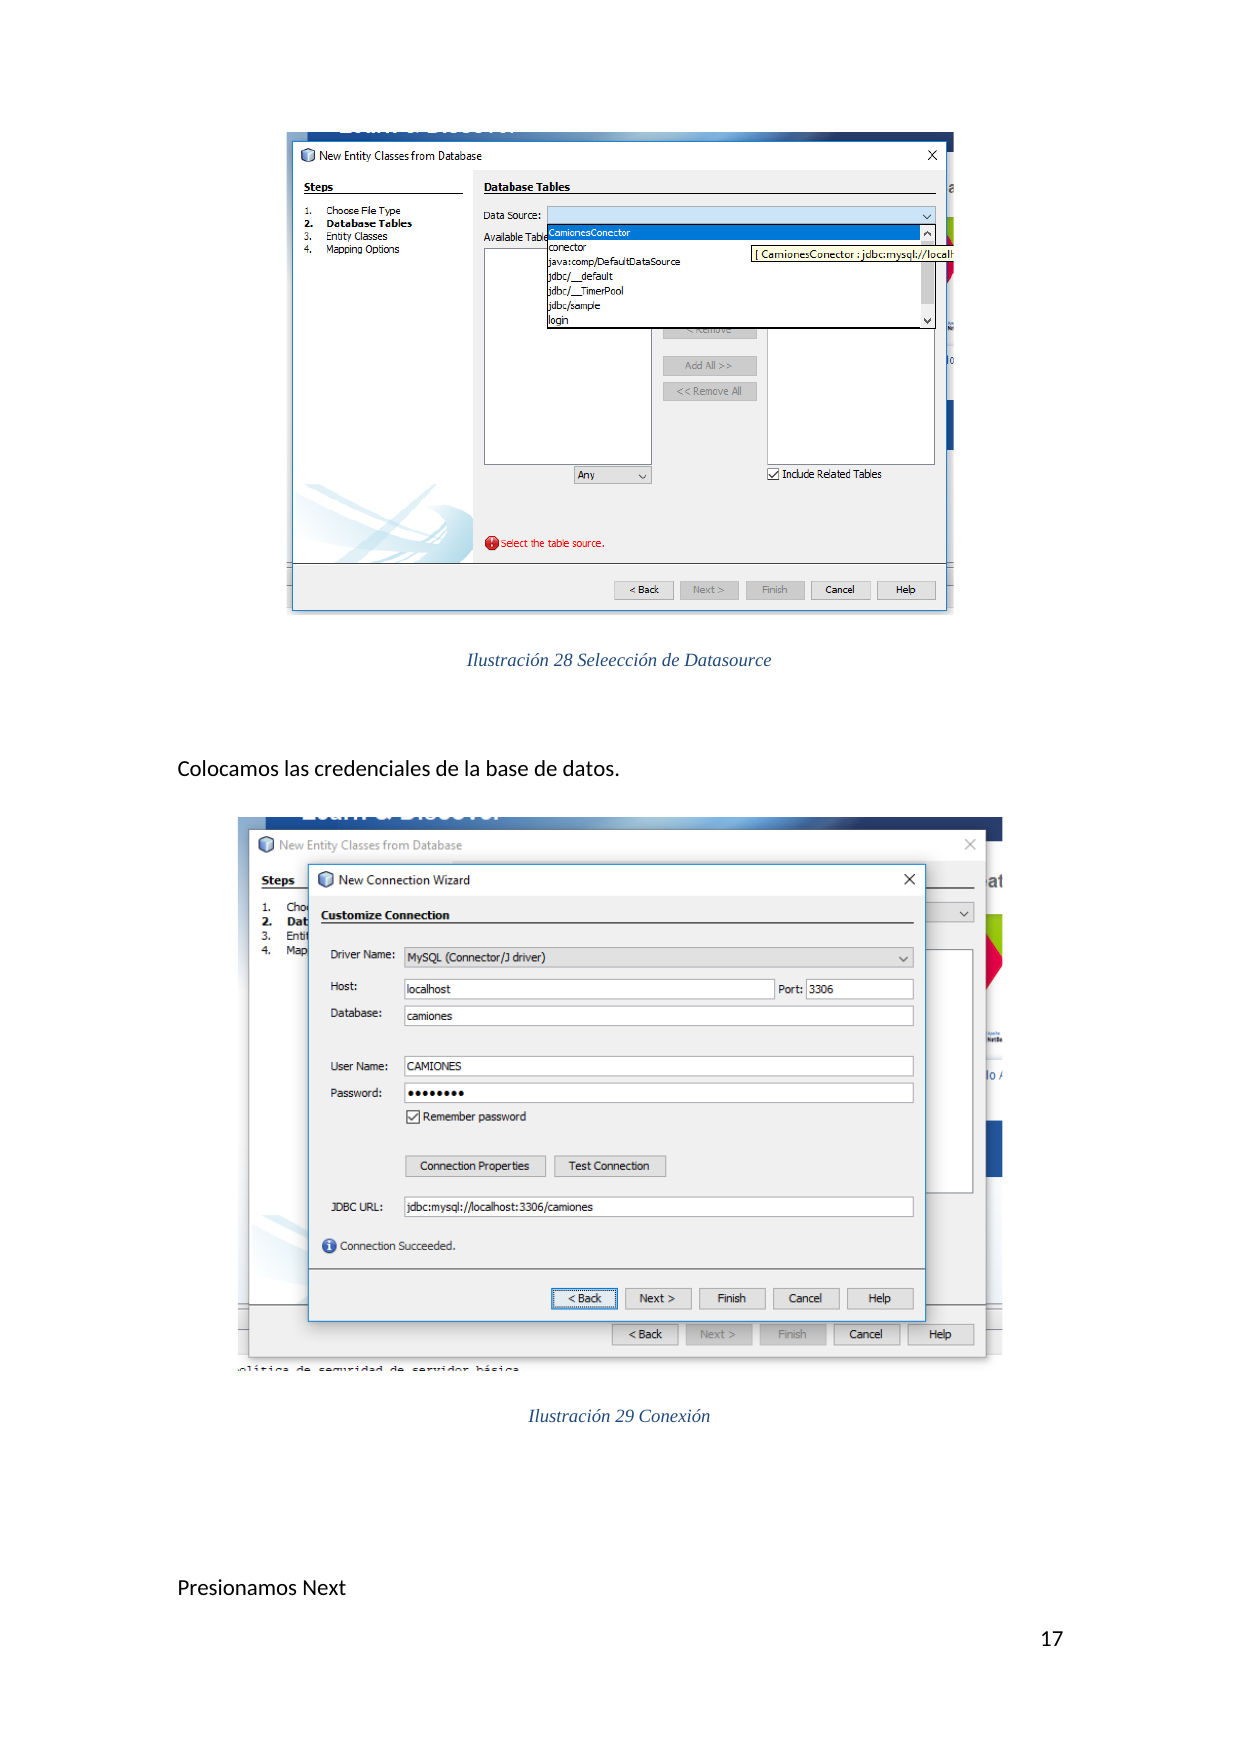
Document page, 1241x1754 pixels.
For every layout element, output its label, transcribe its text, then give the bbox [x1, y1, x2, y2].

text Presionamos Next [177, 1573, 1063, 1601]
text Ilustración 28 Seleección de Datasource [177, 649, 1063, 671]
picture [237, 817, 1003, 1371]
text Colocamos las credenciales de la base de datos. [177, 754, 1063, 782]
text Ilustración 29 Conexión [177, 1405, 1063, 1427]
picture [286, 132, 954, 615]
